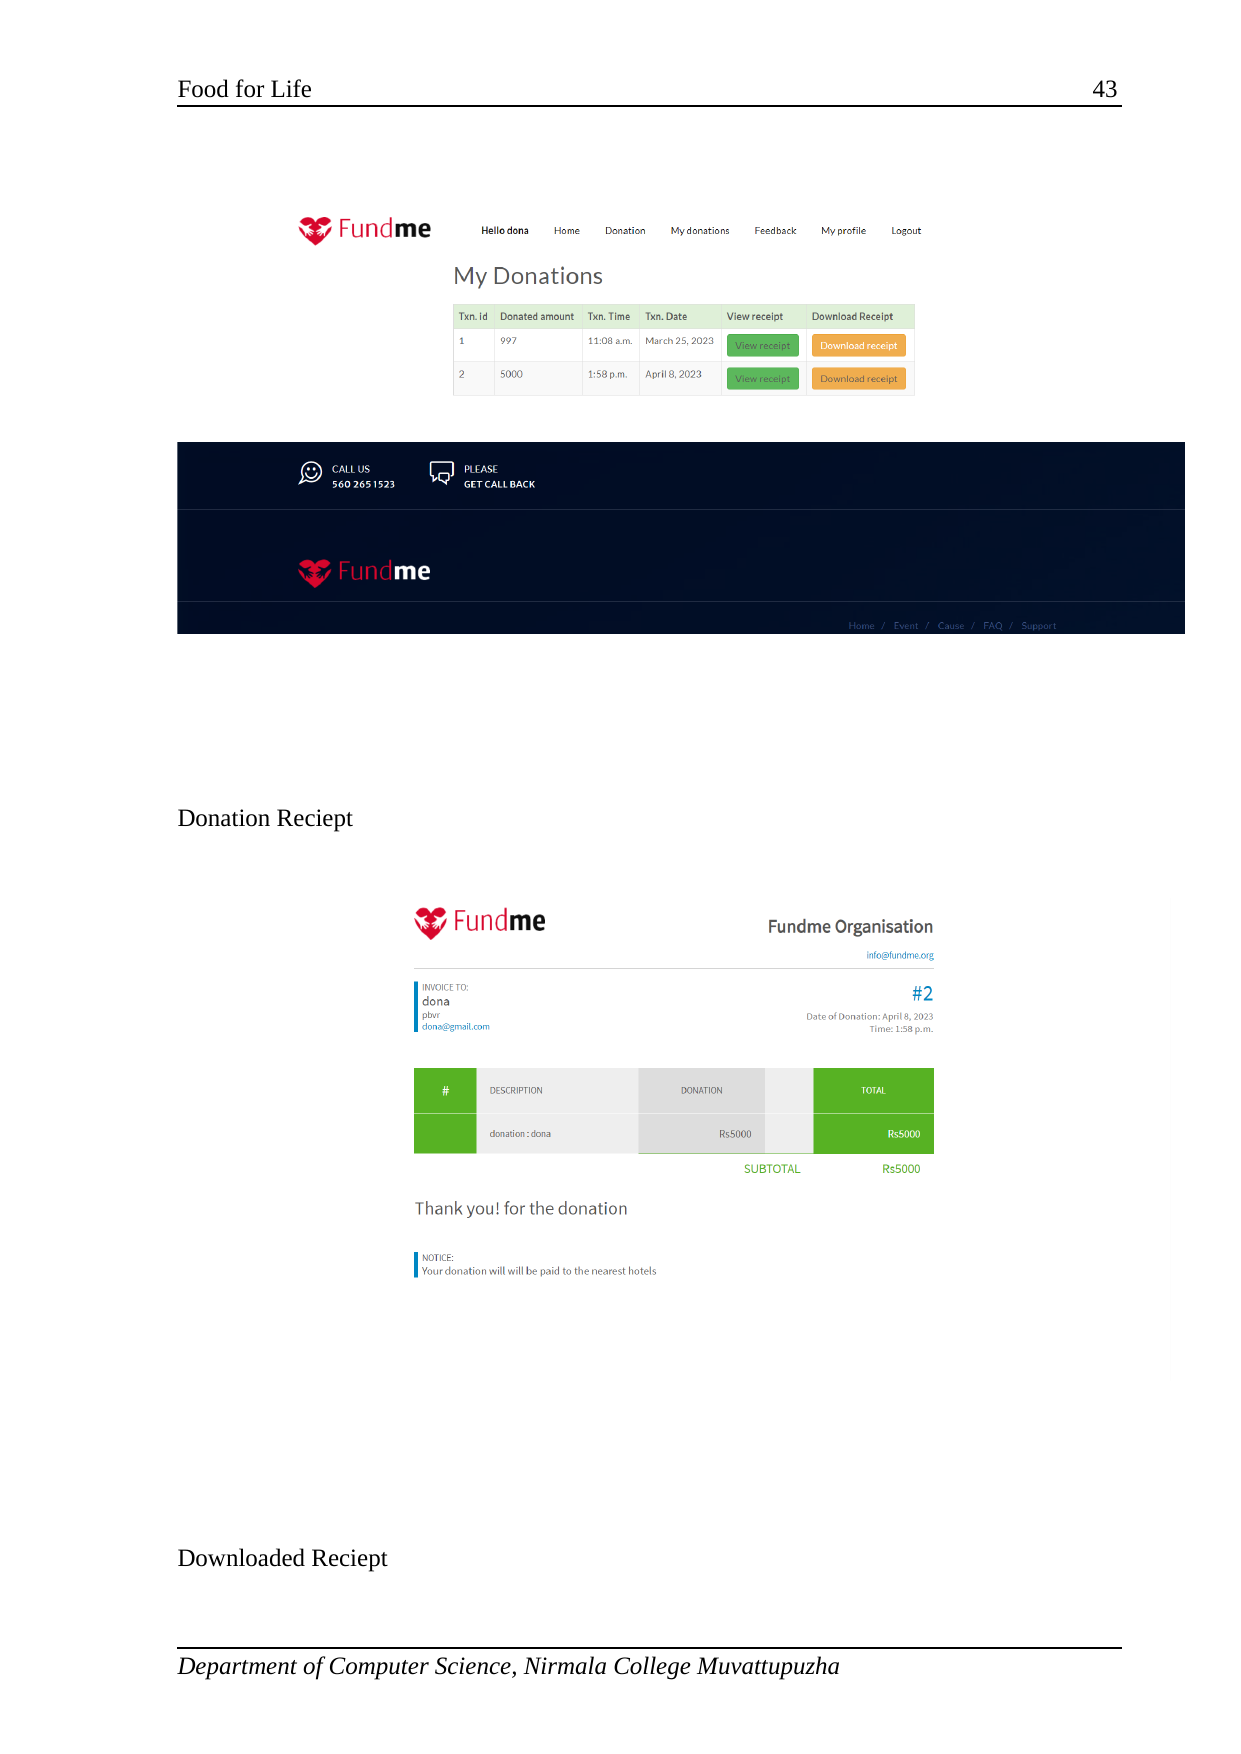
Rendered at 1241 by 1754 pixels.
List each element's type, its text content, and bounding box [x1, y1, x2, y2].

picture [177, 898, 1171, 1381]
picture [177, 201, 1185, 689]
text Donation Reciept [177, 803, 1122, 832]
text Downloaded Reciept [177, 1543, 1122, 1572]
